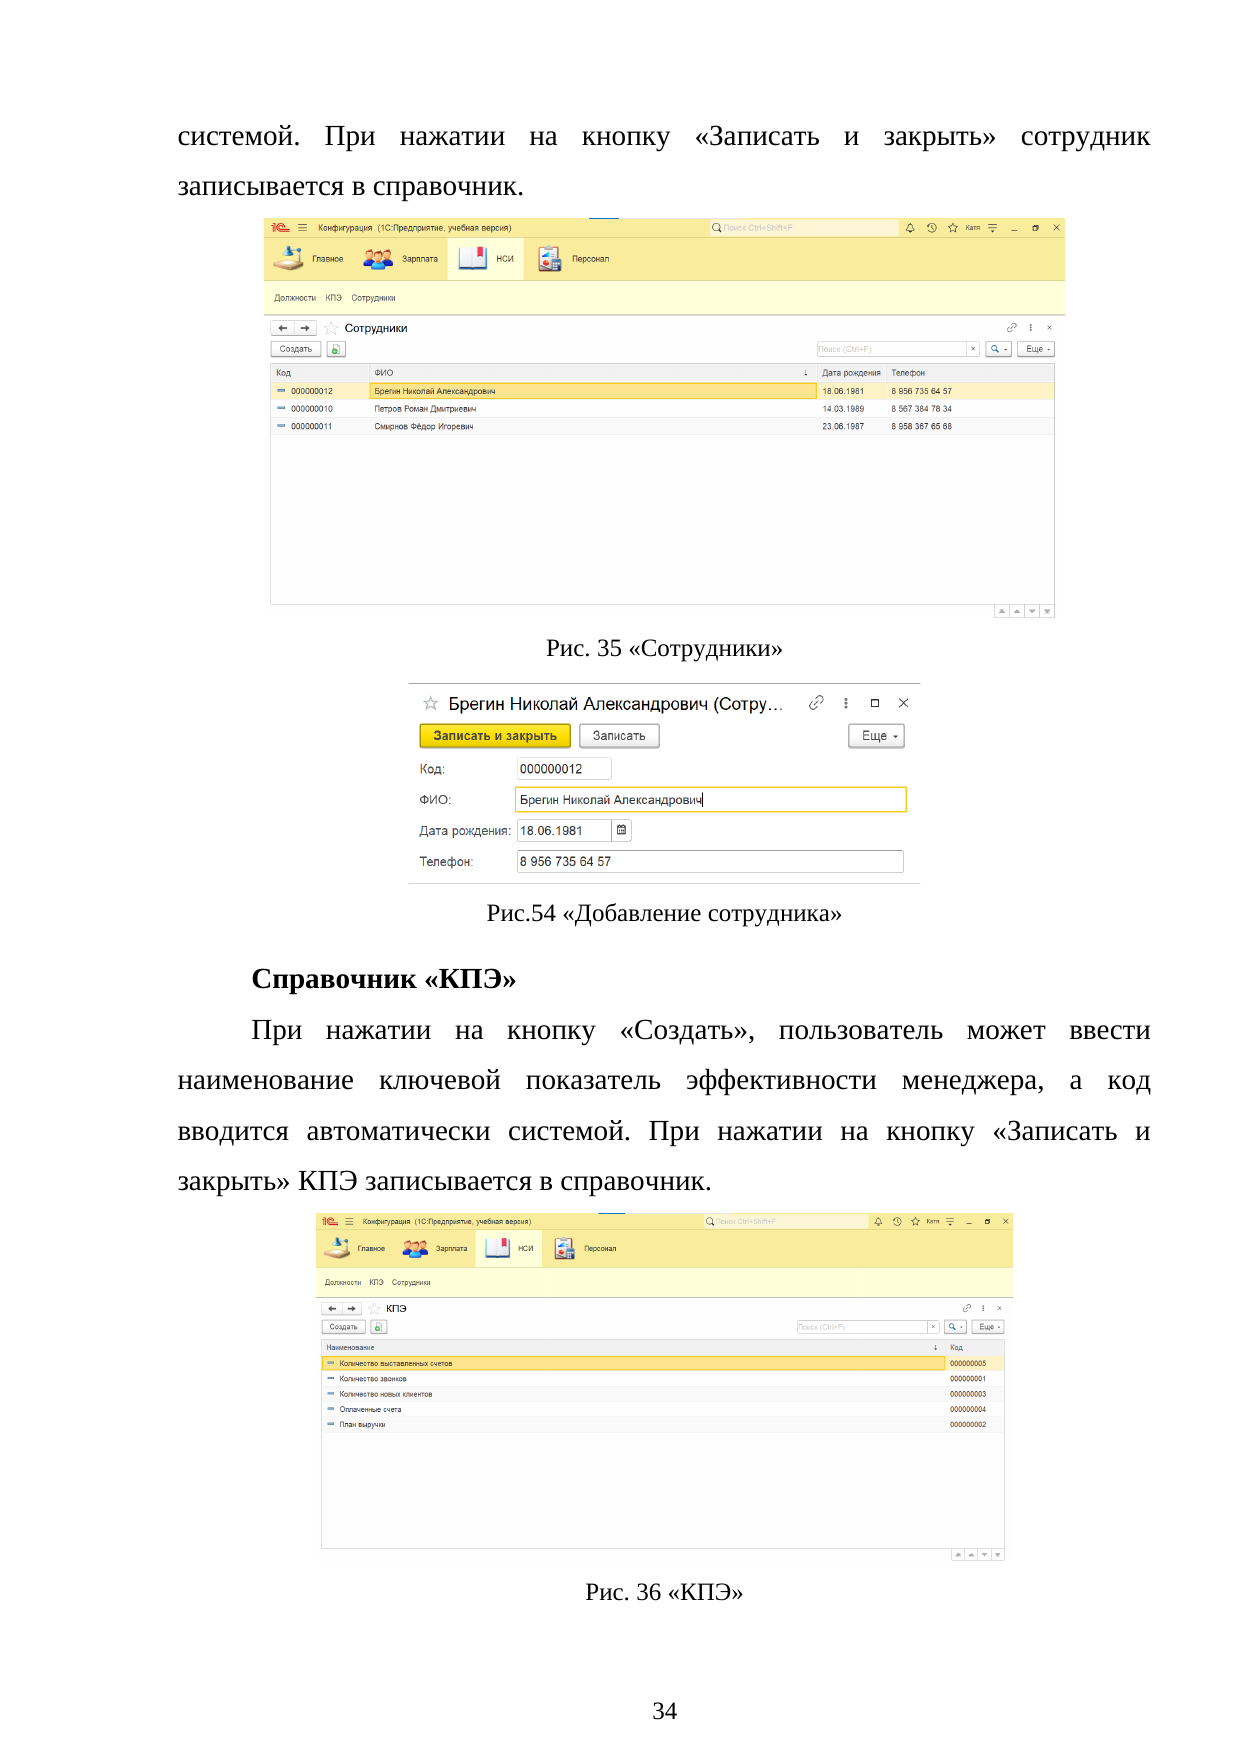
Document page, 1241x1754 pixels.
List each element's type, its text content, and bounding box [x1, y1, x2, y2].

picture [408, 683, 921, 884]
text Справочник «КПЭ» [177, 962, 1152, 995]
text Рис. 36 «КПЭ» [177, 1577, 1152, 1605]
text При нажатии на кнопку «Создать», пользователь может ввести наименование ключевой показатель эффективности менеджера, а код вводится автоматически системой. При нажатии на кнопку «Записать и закрыть» КПЭ записывается в справочник. [177, 1012, 1152, 1196]
text Рис. 35 «Сотрудники» [177, 633, 1152, 662]
picture [315, 1213, 1014, 1563]
text Рис.54 «Добавление сотрудника» [177, 898, 1152, 926]
picture [263, 218, 1066, 620]
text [177, 118, 1152, 202]
